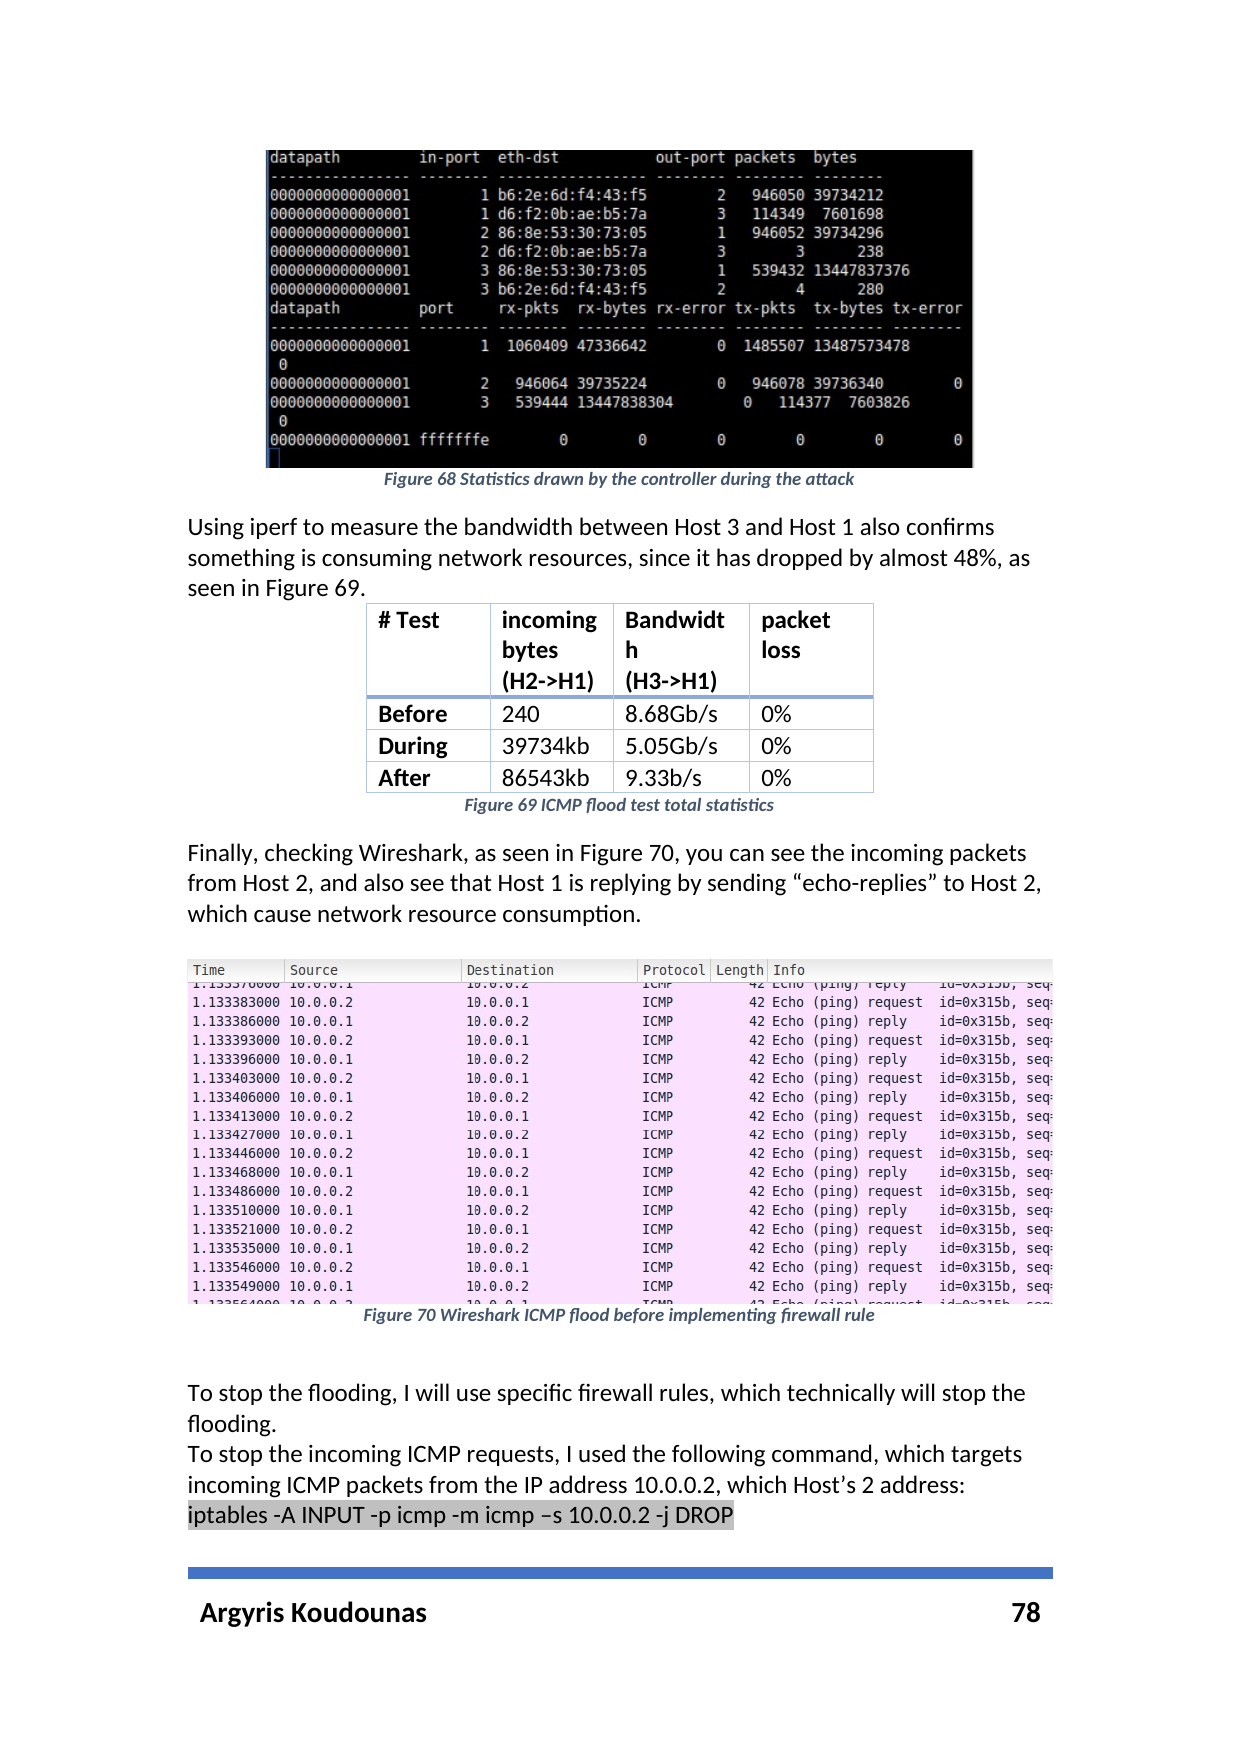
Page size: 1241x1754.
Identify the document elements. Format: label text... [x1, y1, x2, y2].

table_cell 8.68Gb/s [614, 699, 749, 729]
text Figure 70 Wireshark ICMP flood before implementing firewall rule [187, 1304, 1053, 1326]
table_cell 39734kb [491, 730, 613, 761]
text Finally, checking Wireshark, as seen in Figure 70, you can see the incoming packets from Host 2, and also see that Host 1 is replying by sending “echo-replies” to Host 2, which cause network resource consumption. [187, 837, 1053, 928]
text Using iperf to measure the bandwidth between Host 3 and Host 1 also confirms something is consuming network resources, since it has dropped by almost 48%, as seen in Figure 69. [187, 511, 1053, 603]
picture [187, 959, 1053, 1304]
table_cell 9.33b/s [614, 762, 749, 792]
table_header incoming bytes (H2->H1) [491, 604, 613, 695]
picture [265, 150, 975, 468]
table_cell 5.05Gb/s [614, 730, 749, 761]
table_cell 0% [750, 762, 873, 792]
text To stop the incoming ICMP requests, I used the following command, which targets incoming ICMP packets from the IP address 10.0.0.2, which Host’s 2 address: [187, 1438, 1053, 1499]
text To stop the flooding, I will use specific firewall rules, which technically will stop the flooding. [187, 1377, 1053, 1438]
table_cell Before [367, 699, 490, 729]
table_header packet loss [750, 604, 873, 695]
table_cell 0% [750, 730, 873, 761]
text Figure 69 ICMP flood test total statistics [187, 793, 1053, 816]
table_cell 0% [750, 699, 873, 729]
table_cell 240 [491, 699, 613, 729]
text iptables -A INPUT -p icmp -m icmp –s 10.0.0.2 -j DROP [187, 1499, 1053, 1530]
table_cell After [367, 762, 490, 792]
table_cell 86543kb [491, 762, 613, 792]
table_header Bandwidth (H3->H1) [614, 604, 749, 695]
text Figure 68 Statistics drawn by the controller during the attack [187, 467, 1053, 490]
table_header # Test [367, 604, 490, 695]
table_cell During [367, 730, 490, 761]
